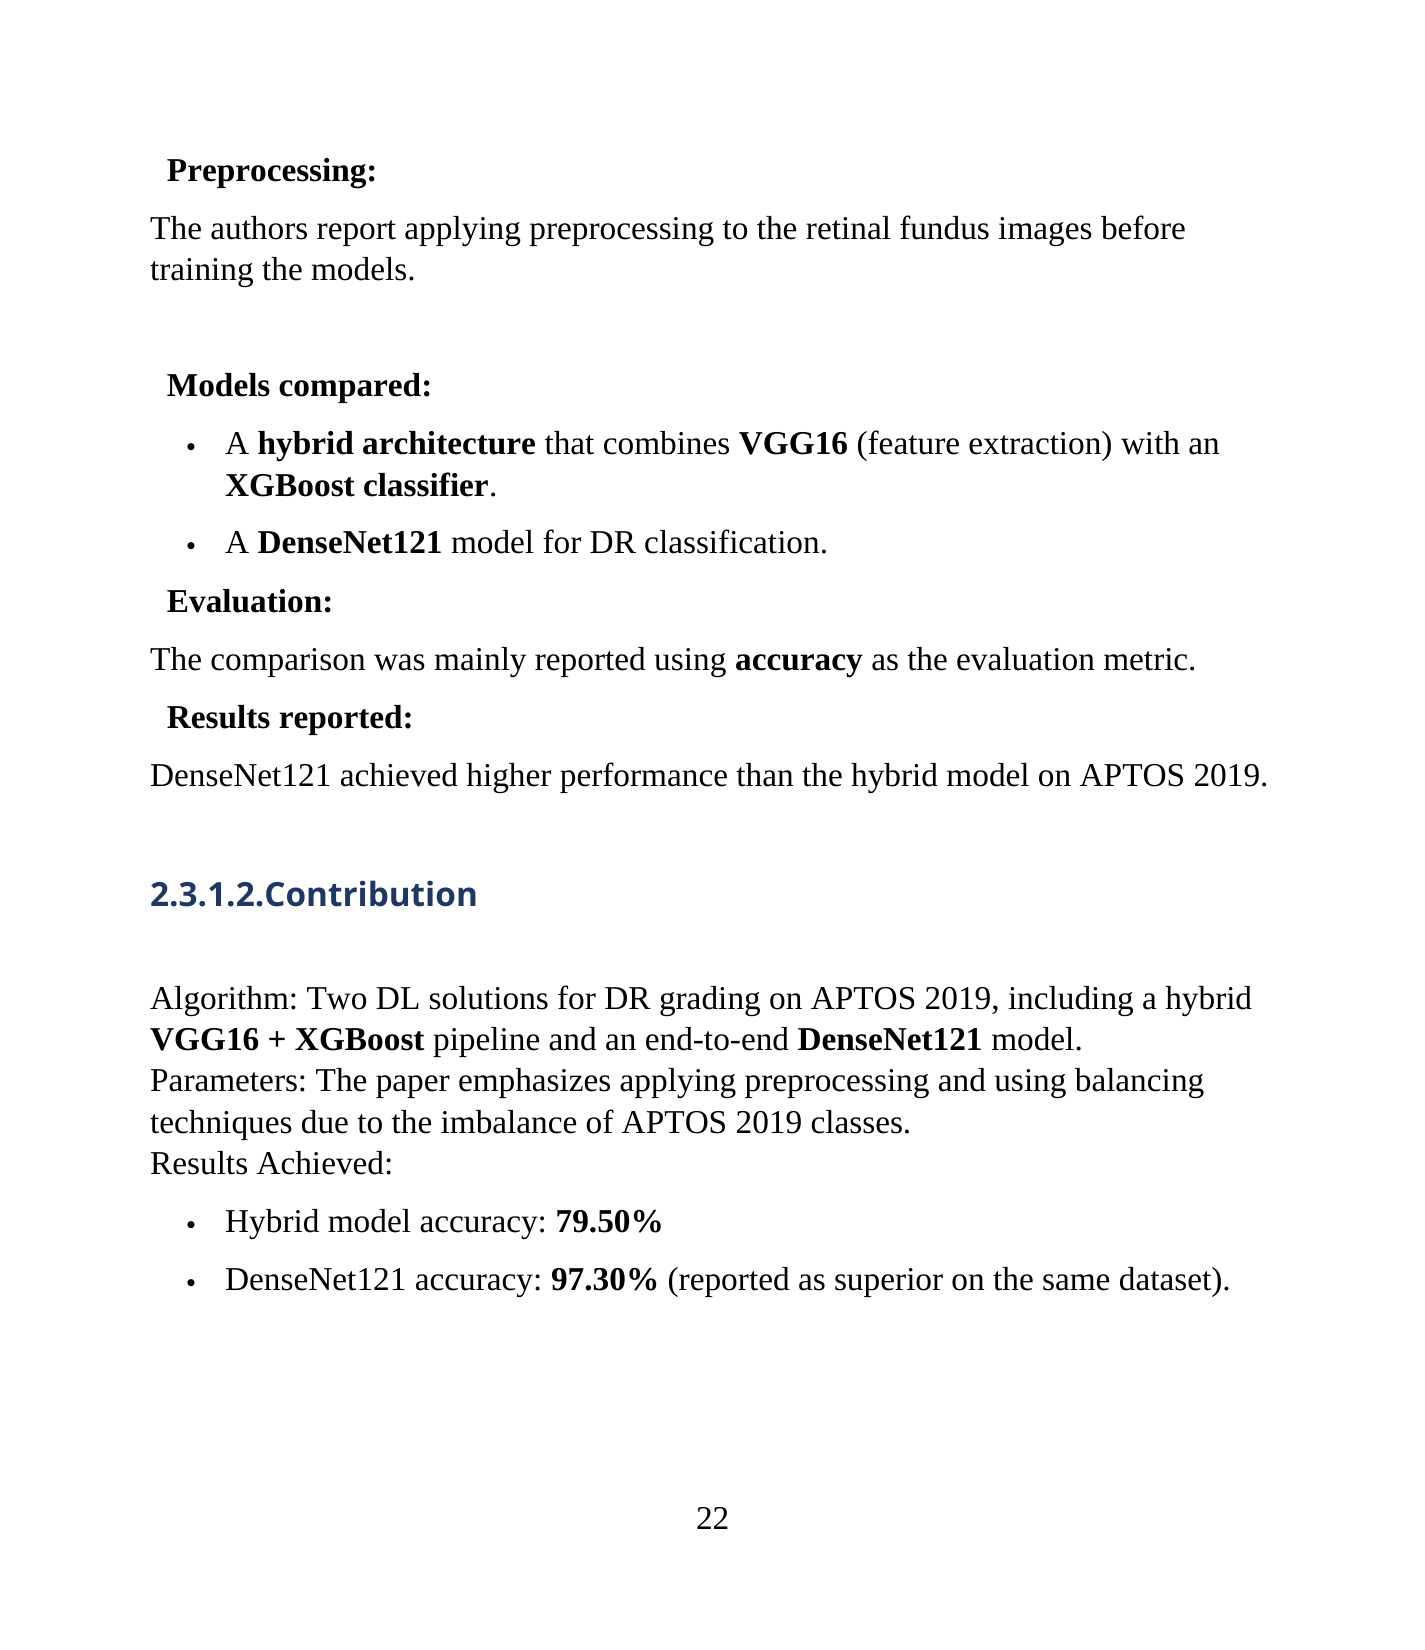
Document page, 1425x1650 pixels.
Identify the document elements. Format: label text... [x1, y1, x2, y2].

list A DenseNet121 model for DR classification. [187, 523, 1275, 561]
subtitle 2.3.1.2.Contribution [150, 871, 1275, 916]
text Evaluation: [150, 581, 1275, 619]
list DenseNet121 accuracy: 97.30% (reported as superior on the same dataset). [187, 1259, 1275, 1298]
text Results reported: [150, 697, 1275, 735]
text Preprocessing: [150, 150, 1275, 188]
text The authors report applying preprocessing to the retinal fundus images before training the models. [150, 208, 1275, 288]
text The comparison was mainly reported using accuracy as the evaluation metric. [150, 639, 1275, 677]
list A hybrid architecture that combines VGG16 (feature extraction) with an XGBoost classifier. [187, 423, 1275, 503]
text Algorithm: Two DL solutions for DR grading on APTOS 2019, including a hybrid VGG16 + XGBoost pipeline and an end-to-end DenseNet121 model. Parameters: The paper emphasizes applying preprocessing and using balancing techniques due to the imbalance of APTOS 2019 classes. Results Achieved: [150, 978, 1275, 1182]
list Hybrid model accuracy: 79.50% [187, 1201, 1275, 1240]
text DenseNet121 achieved higher performance than the hybrid model on APTOS 2019. [150, 755, 1275, 793]
text Models compared: [150, 365, 1275, 404]
